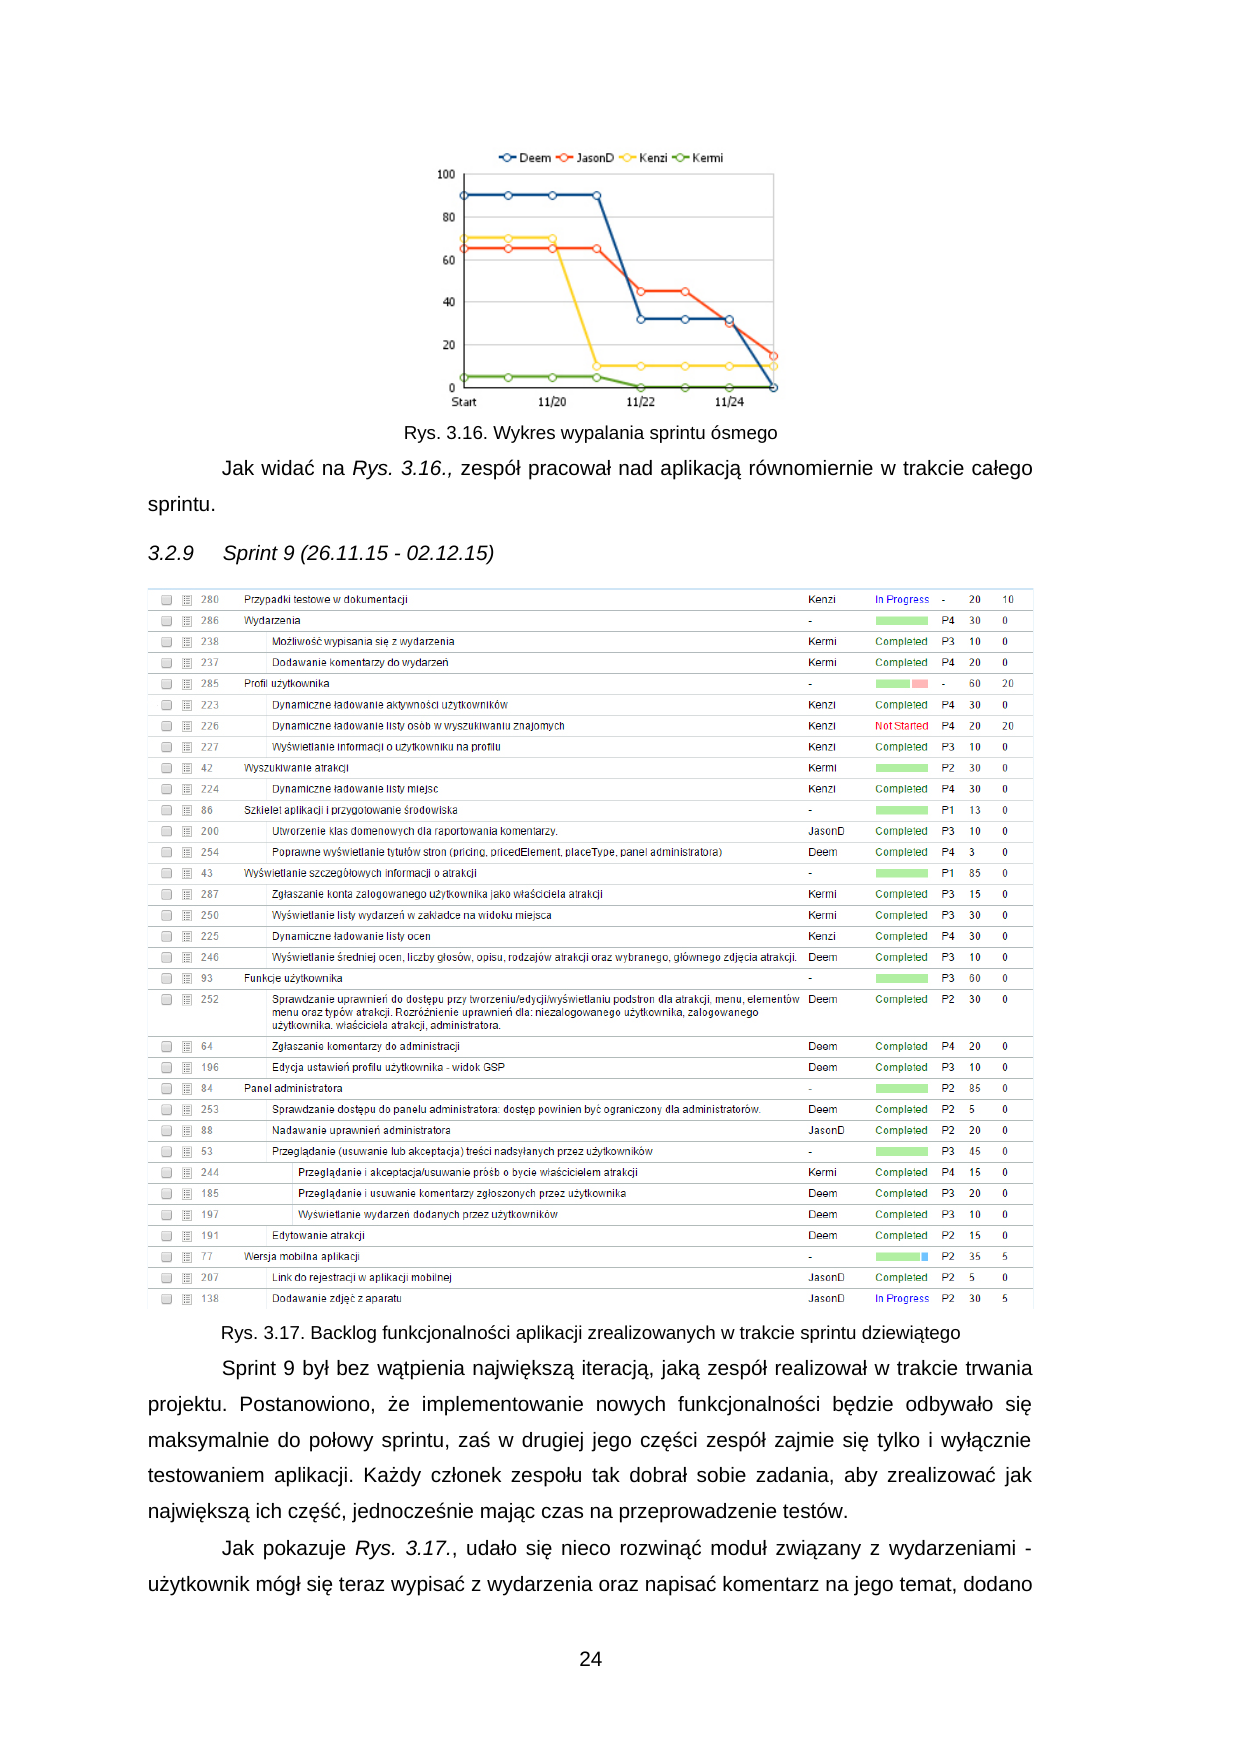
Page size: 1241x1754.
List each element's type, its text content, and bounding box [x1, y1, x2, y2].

picture [432, 147, 787, 410]
text Sprint 9 był bez wątpienia największą iteracją, jaką zespół realizował w trakcie trwania projektu. Postanowiono, że implementowanie nowych funkcjonalności będzie odbywało się maksymalnie do połowy sprintu, zaś w drugiej jego części zespół zajmie się tylko i wyłącznie testowaniem aplikacji. Każdy członek zespołu tak dobrał sobie zadania, aby zrealizować jak największą ich część, jednocześnie mając czas na przeprowadzenie testów. [148, 1356, 1033, 1523]
picture [147, 588, 1034, 1309]
subtitle Sprint 9 (26.11.15 - 02.12.15) [148, 540, 1033, 564]
